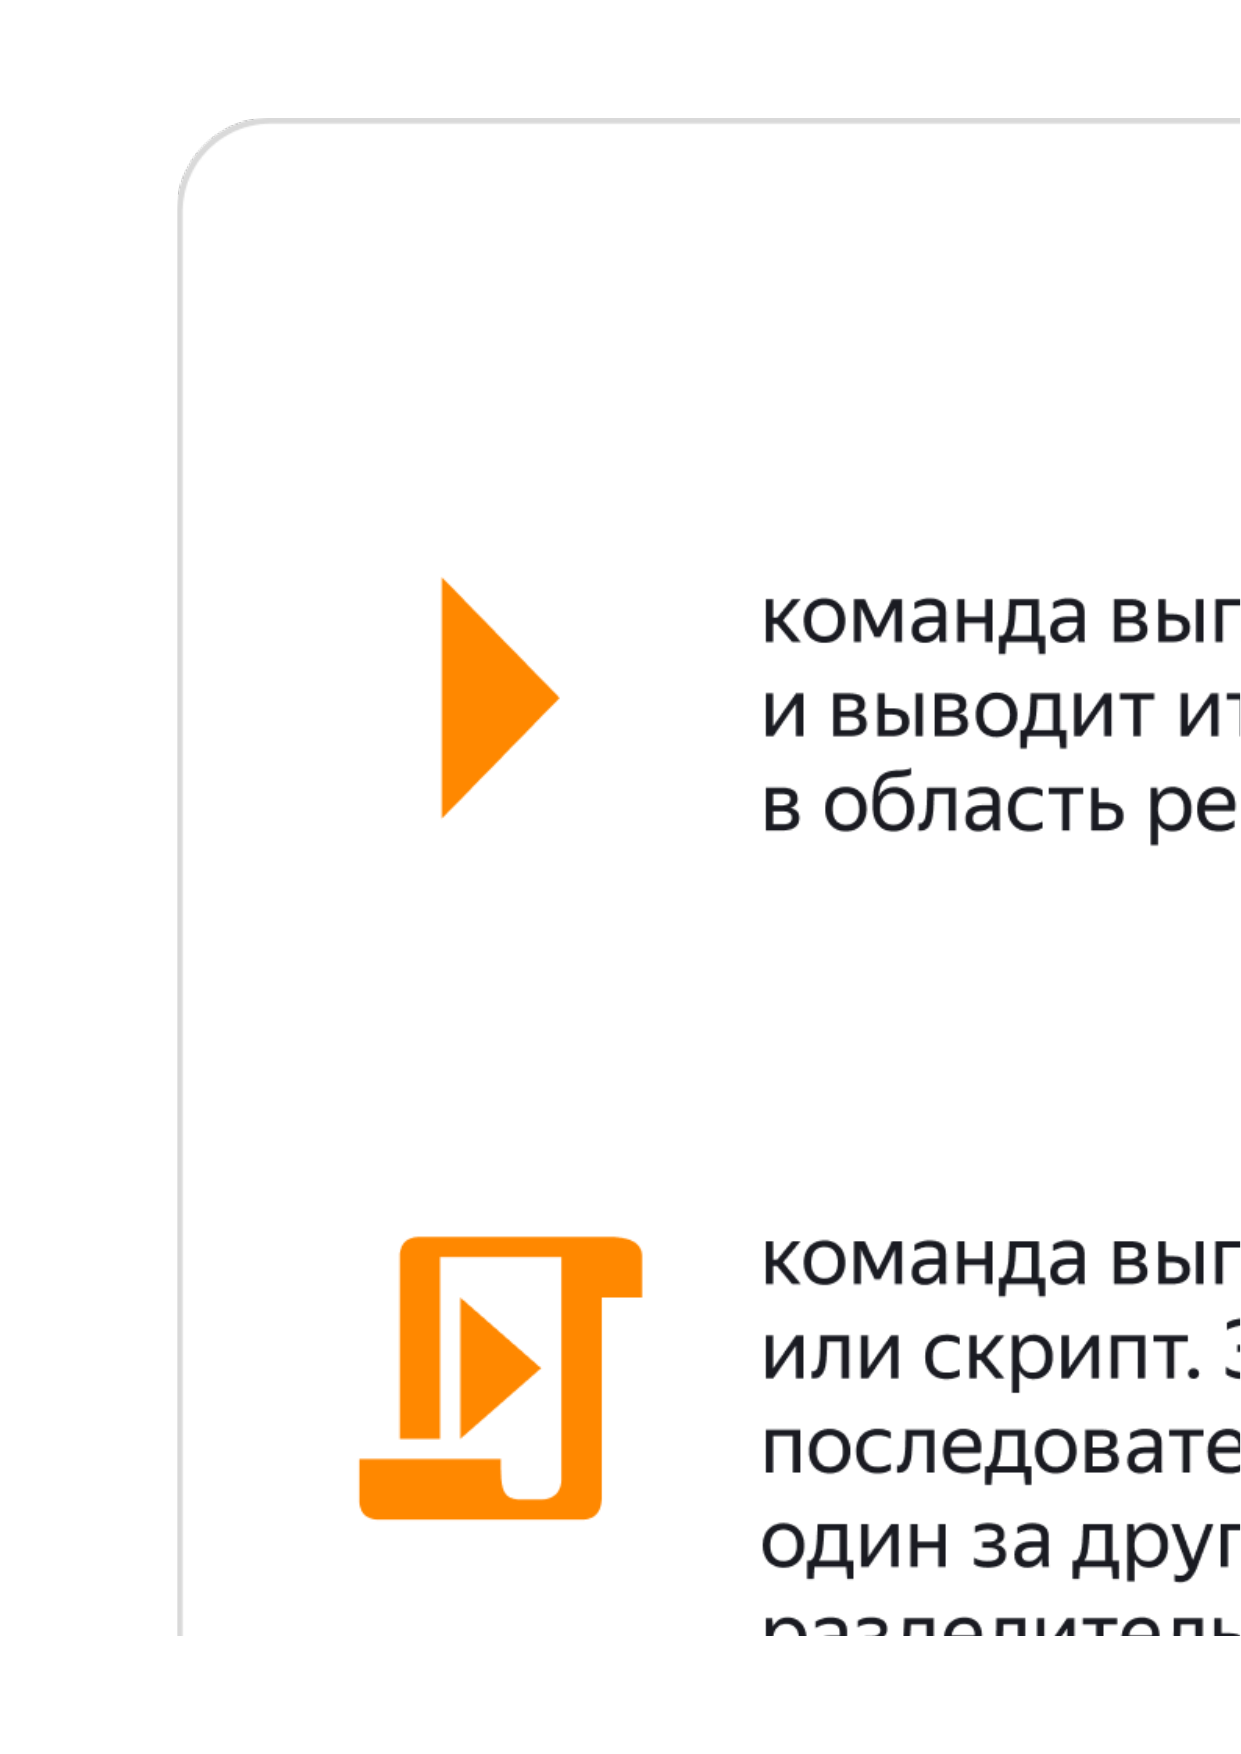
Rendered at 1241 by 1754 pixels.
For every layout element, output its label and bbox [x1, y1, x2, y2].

picture [177, 118, 1241, 1636]
